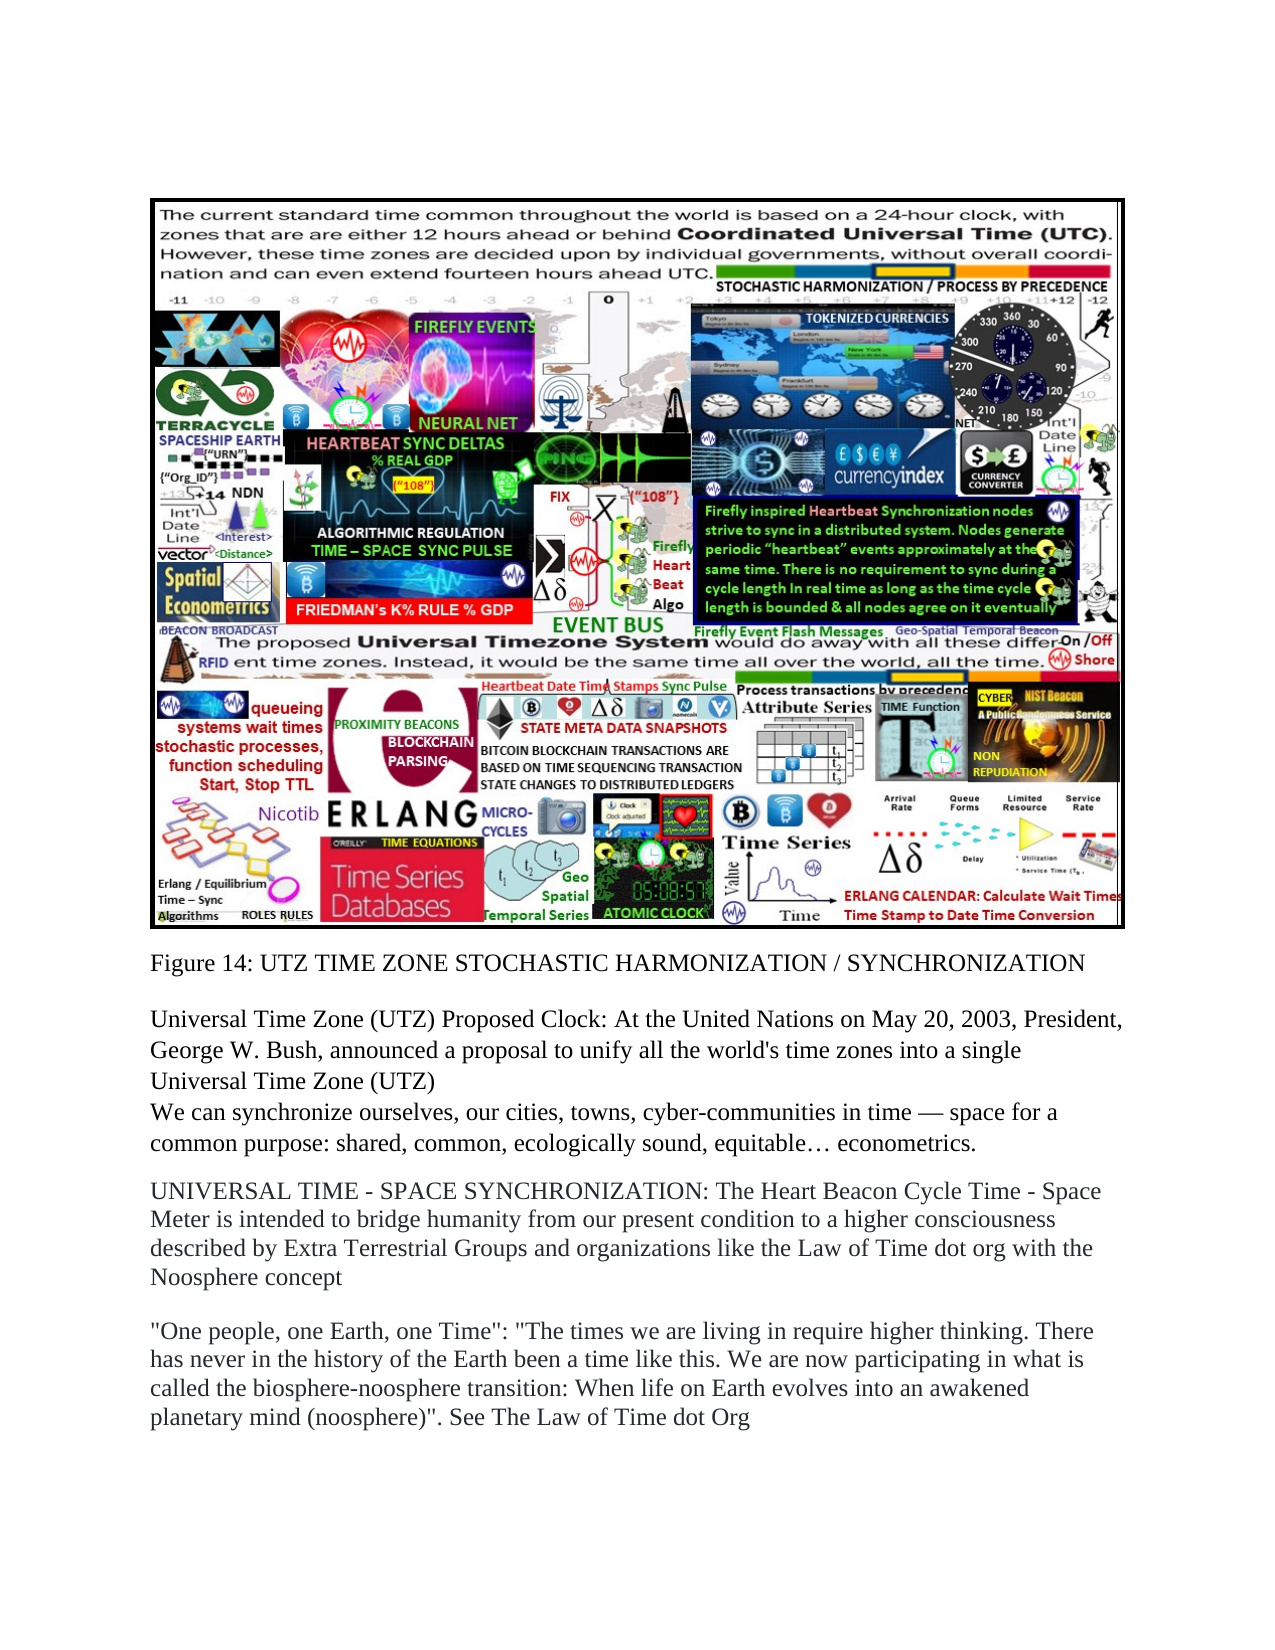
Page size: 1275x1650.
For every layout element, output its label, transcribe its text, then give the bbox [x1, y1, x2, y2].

text UNIVERSAL TIME - SPACE SYNCHRONIZATION: The Heart Beacon Cycle Time - Space Meter is intended to bridge humanity from our present condition to a higher consciousness described by Extra Terrestrial Groups and organizations like the Law of Time dot org with the Noosphere concept [150, 1176, 1125, 1291]
text "One people, one Earth, one Time": "The times we are living in require higher thinking. There has never in the history of the Earth been a time like this. We are now participating in what is called the biosphere-noosphere transition: When life on Earth evolves into an awakened planetary mind (noosphere)". See The Law of Time dot Org [150, 1316, 1125, 1431]
subtitle Universal Time Zone (UTZ) Proposed Clock: At the United Nations on May 20, 2003, President, George W. Bush, announced a proposal to unify all the world's time zones into a single Universal Time Zone (UTZ) [150, 1004, 1125, 1095]
picture [154, 202, 1121, 925]
text We can synchronize ourselves, our cities, towns, cyber-communities in time — space for a common purpose: shared, common, ecologically sound, equitable… econometrics. [150, 1097, 1125, 1157]
text Figure 14: UTZ TIME ZONE STOCHASTIC HARMONIZATION / SYNCHRONIZATION [150, 948, 1125, 977]
